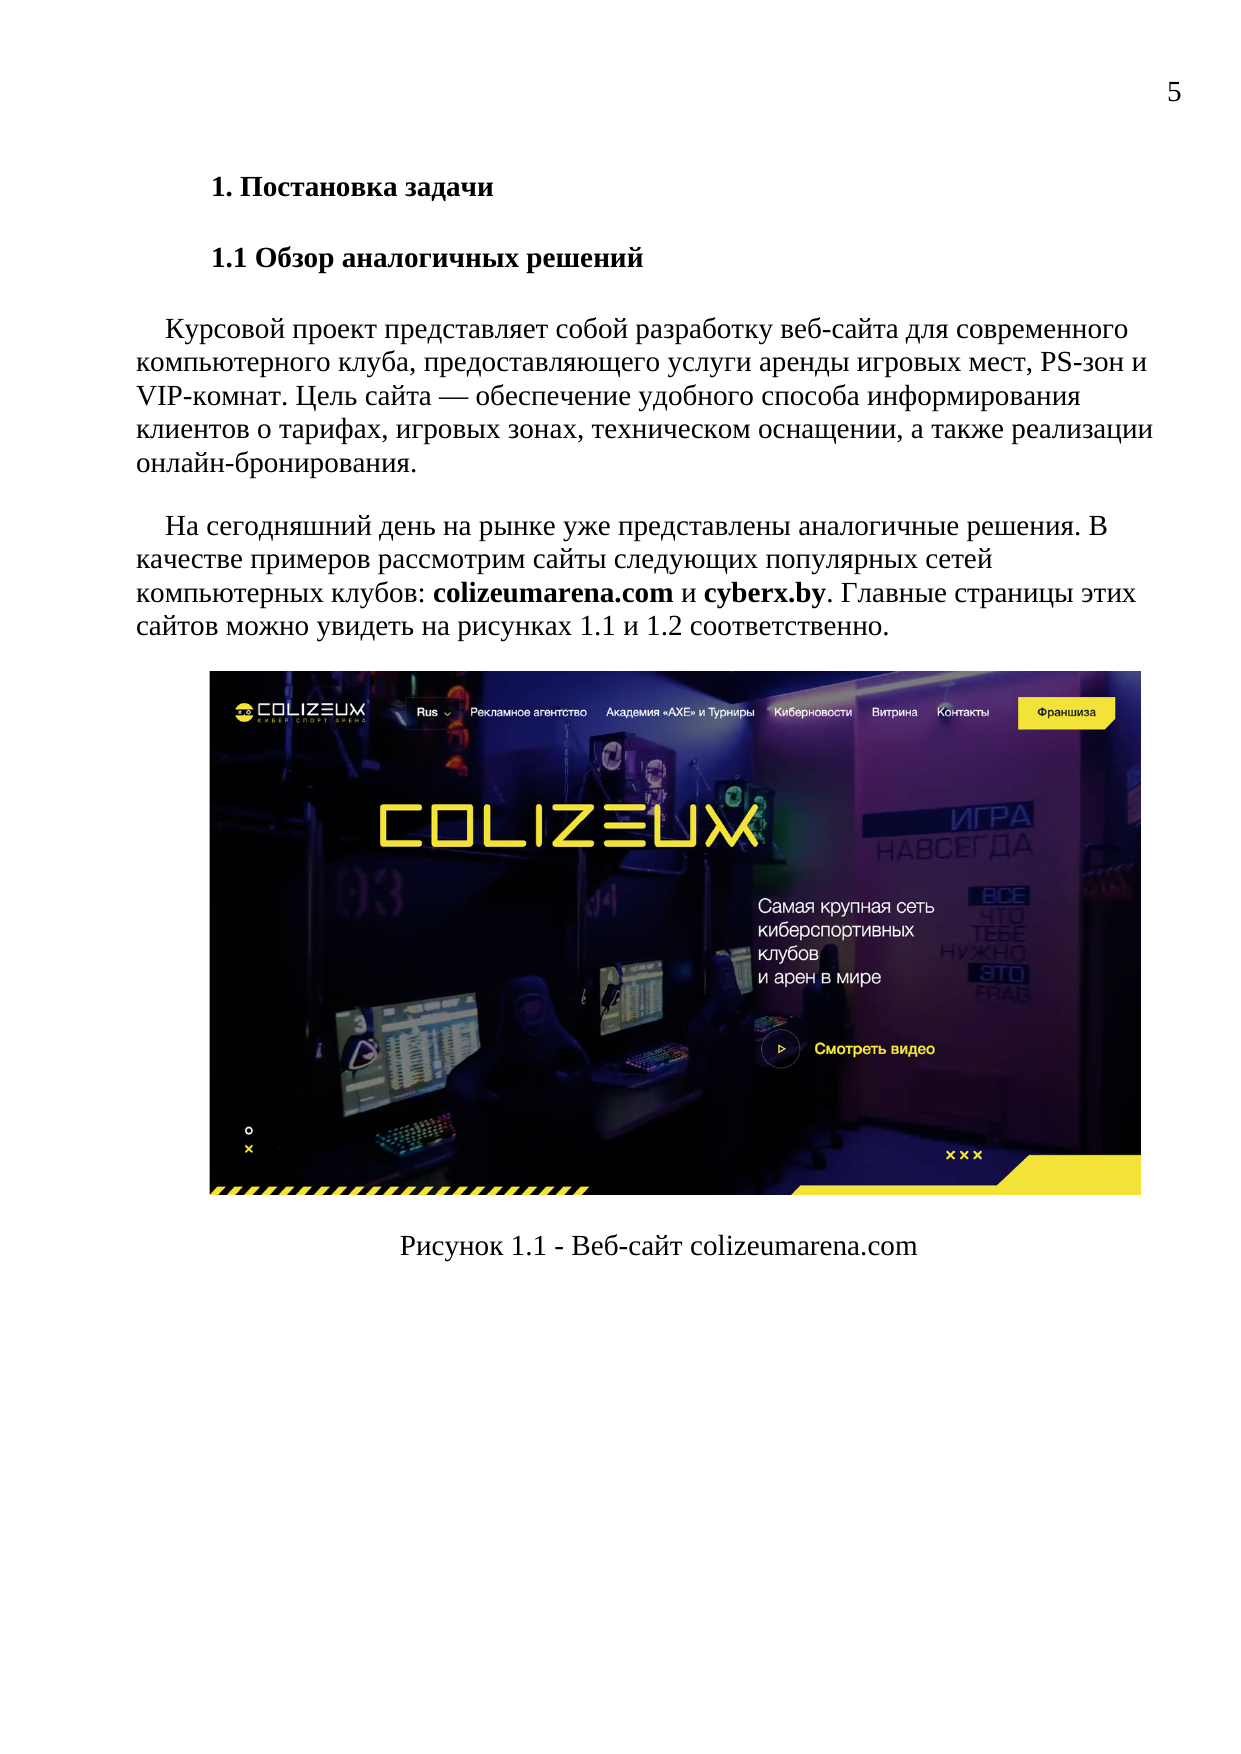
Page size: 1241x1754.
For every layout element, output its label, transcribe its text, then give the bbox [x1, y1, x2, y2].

subtitle 1. Постановка задачи [136, 169, 1181, 202]
subtitle 1.1 Обзор аналогичных решений [136, 240, 1181, 273]
text На сегодняшний день на рынке уже представлены аналогичные решения. В качестве примеров рассмотрим сайты следующих популярных сетей компьютерных клубов: colizeumarena.com и cyberx.by. Главные страницы этих сайтов можно увидеть на рисунках 1.1 и 1.2 соответственно. [136, 508, 1181, 642]
text Курсовой проект представляет собой разработку веб-сайта для современного компьютерного клуба, предоставляющего услуги аренды игровых мест, PS-зон и VIP-комнат. Цель сайта — обеспечение удобного способа информирования клиентов о тарифах, игровых зонах, техническом оснащении, а также реализации онлайн-бронирования. [136, 311, 1181, 479]
picture [209, 671, 1141, 1195]
text Рисунок 1.1 - Веб-сайт colizeumarena.com [136, 1228, 1181, 1262]
